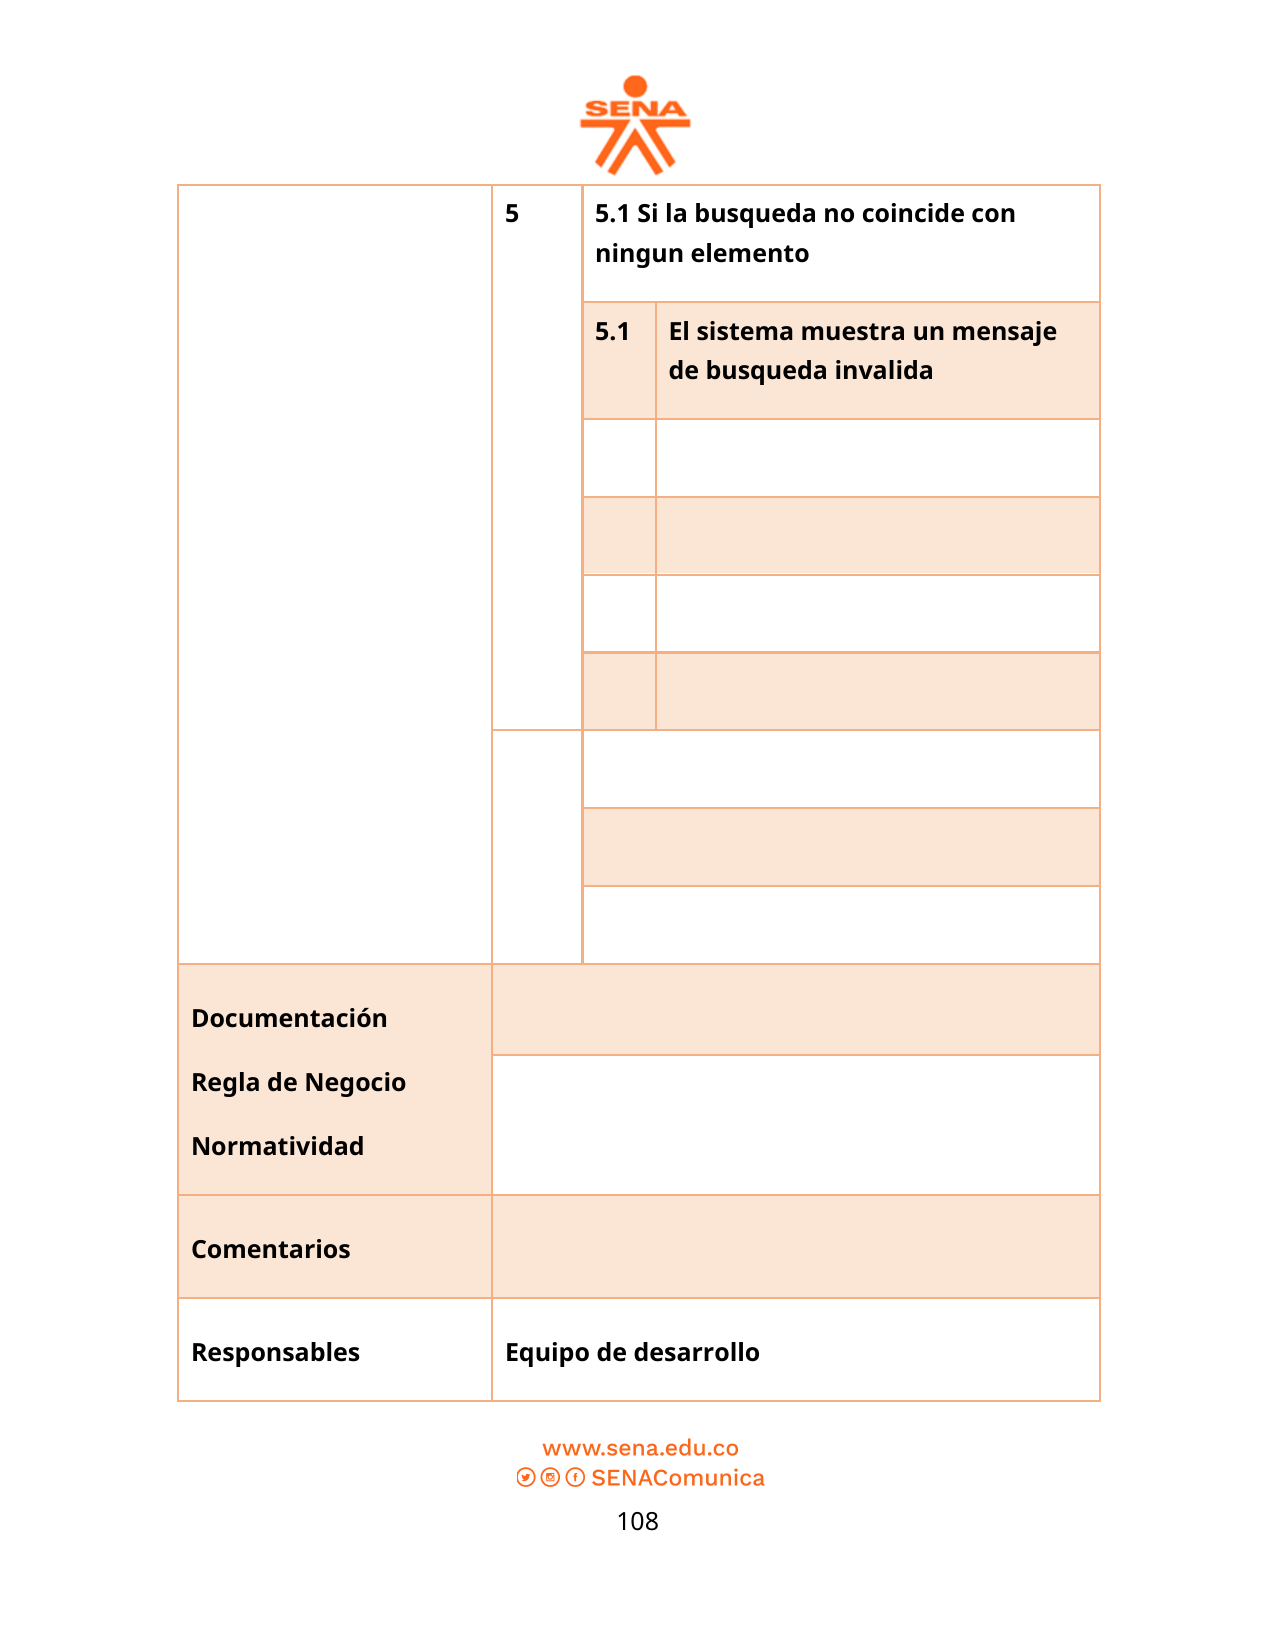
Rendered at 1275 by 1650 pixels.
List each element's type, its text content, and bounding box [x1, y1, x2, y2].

table_cell [584, 420, 655, 496]
table_cell [657, 576, 1099, 651]
table_cell [657, 654, 1099, 729]
table_cell Documentación Regla de Negocio Normatividad [179, 965, 491, 1194]
table_cell Responsables [179, 1299, 491, 1400]
table_cell [657, 420, 1099, 496]
table_cell [493, 965, 1099, 1054]
table_cell 5.1 [584, 303, 655, 418]
table_cell [493, 731, 581, 963]
table_cell Comentarios [179, 1196, 491, 1297]
picture [573, 73, 702, 184]
table_cell [179, 186, 491, 963]
table_cell 5 [493, 186, 581, 729]
table_cell El sistema muestra un mensaje de busqueda invalida [657, 303, 1099, 418]
table_cell Equipo de desarrollo [493, 1299, 1099, 1400]
table_cell [584, 654, 655, 729]
table_cell [584, 887, 1099, 963]
table_cell 5.1 Si la busqueda no coincide con ningun elemento [584, 186, 1099, 301]
table_cell [493, 1056, 1099, 1194]
table_cell [584, 731, 1099, 807]
table_cell [584, 809, 1099, 885]
table_cell [584, 576, 655, 651]
table_cell [493, 1196, 1099, 1297]
table_cell [584, 498, 655, 573]
picture [517, 1436, 765, 1487]
table_cell [657, 498, 1099, 573]
